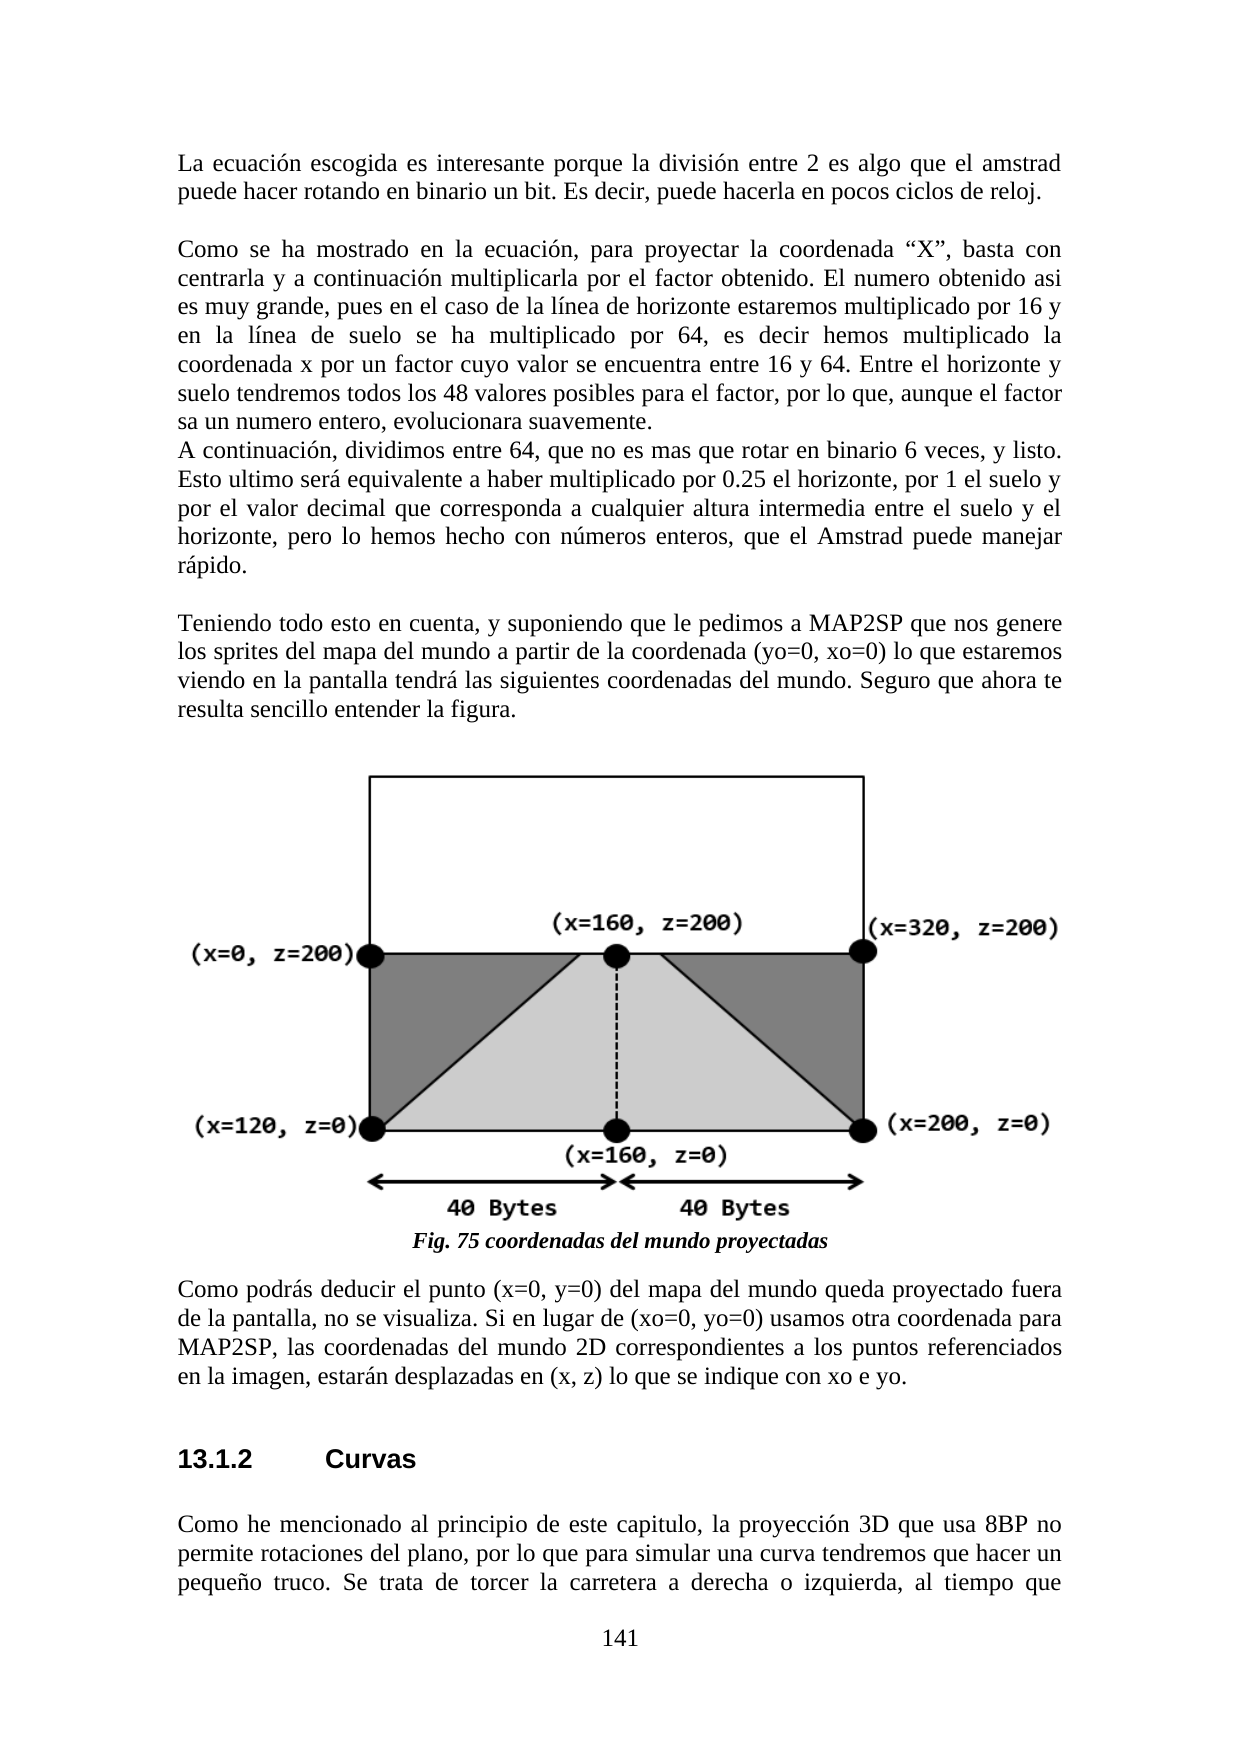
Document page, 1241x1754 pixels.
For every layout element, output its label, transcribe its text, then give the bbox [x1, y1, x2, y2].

text Teniendo todo esto en cuenta, y suponiendo que le pedimos a MAP2SP que nos genere los sprites del mapa del mundo a partir de la coordenada (yo=0, xo=0) lo que estaremos viendo en la pantalla tendrá las siguientes coordenadas del mundo. Seguro que ahora te resulta sencillo entender la figura. [177, 608, 1063, 723]
subtitle Curvas [177, 1443, 1063, 1474]
text La ecuación escogida es interesante porque la división entre 2 es algo que el amstrad puede hacer rotando en binario un bit. Es decir, puede hacerla en pocos ciclos de reloj. [177, 148, 1063, 205]
picture [177, 751, 1063, 1228]
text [177, 1509, 1063, 1596]
text A continuación, dividimos entre 64, que no es mas que rotar en binario 6 veces, y listo. Esto ultimo será equivalente a haber multiplicado por 0.25 el horizonte, por 1 el suelo y por el valor decimal que corresponda a cualquier altura intermedia entre el suelo y el horizonte, pero lo hemos hecho con números enteros, que el Amstrad puede manejar rápido. [177, 435, 1063, 579]
text Como se ha mostrado en la ecuación, para proyectar la coordenada “X”, basta con centrarla y a continuación multiplicarla por el factor obtenido. El numero obtenido asi es muy grande, pues en el caso de la línea de horizonte estaremos multiplicado por 16 y en la línea de suelo se ha multiplicado por 64, es decir hemos multiplicado la coordenada x por un factor cuyo valor se encuentra entre 16 y 64. Entre el horizonte y suelo tendremos todos los 48 valores posibles para el factor, por lo que, aunque el factor sa un numero entero, evolucionara suavemente. [177, 234, 1063, 435]
text Fig. 75 coordenadas del mundo proyectadas [177, 1228, 1063, 1254]
text Como podrás deducir el punto (x=0, y=0) del mapa del mundo queda proyectado fuera de la pantalla, no se visualiza. Si en lugar de (xo=0, yo=0) usamos otra coordenada para MAP2SP, las coordenadas del mundo 2D correspondientes a los puntos referenciados en la imagen, estarán desplazadas en (x, z) lo que se indique con xo e yo. [177, 1274, 1063, 1389]
